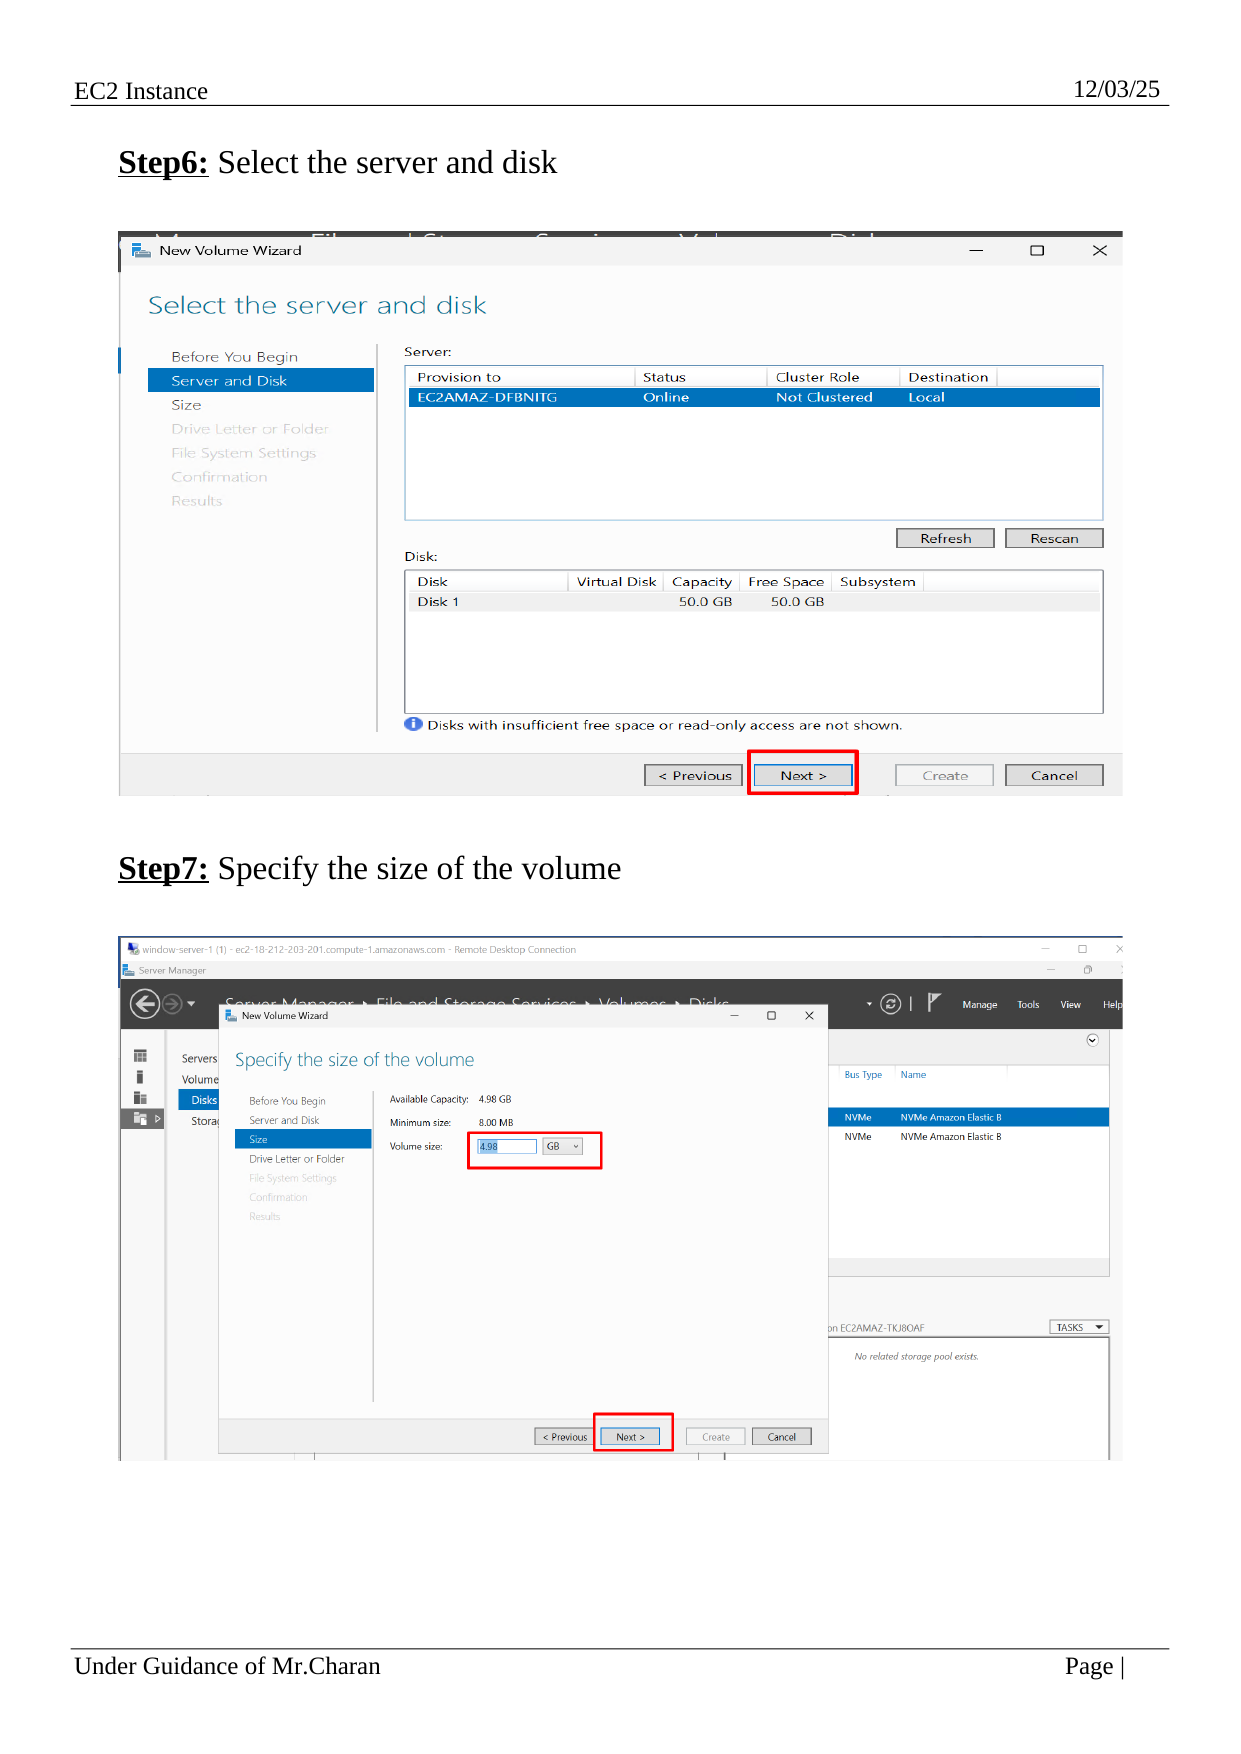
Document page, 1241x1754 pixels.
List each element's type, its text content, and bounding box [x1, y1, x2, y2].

picture [118, 231, 1123, 796]
picture [118, 936, 1123, 1461]
text Step7: Specify the size of the volume [118, 848, 1122, 887]
text Step6: Select the server and disk [118, 142, 1122, 181]
